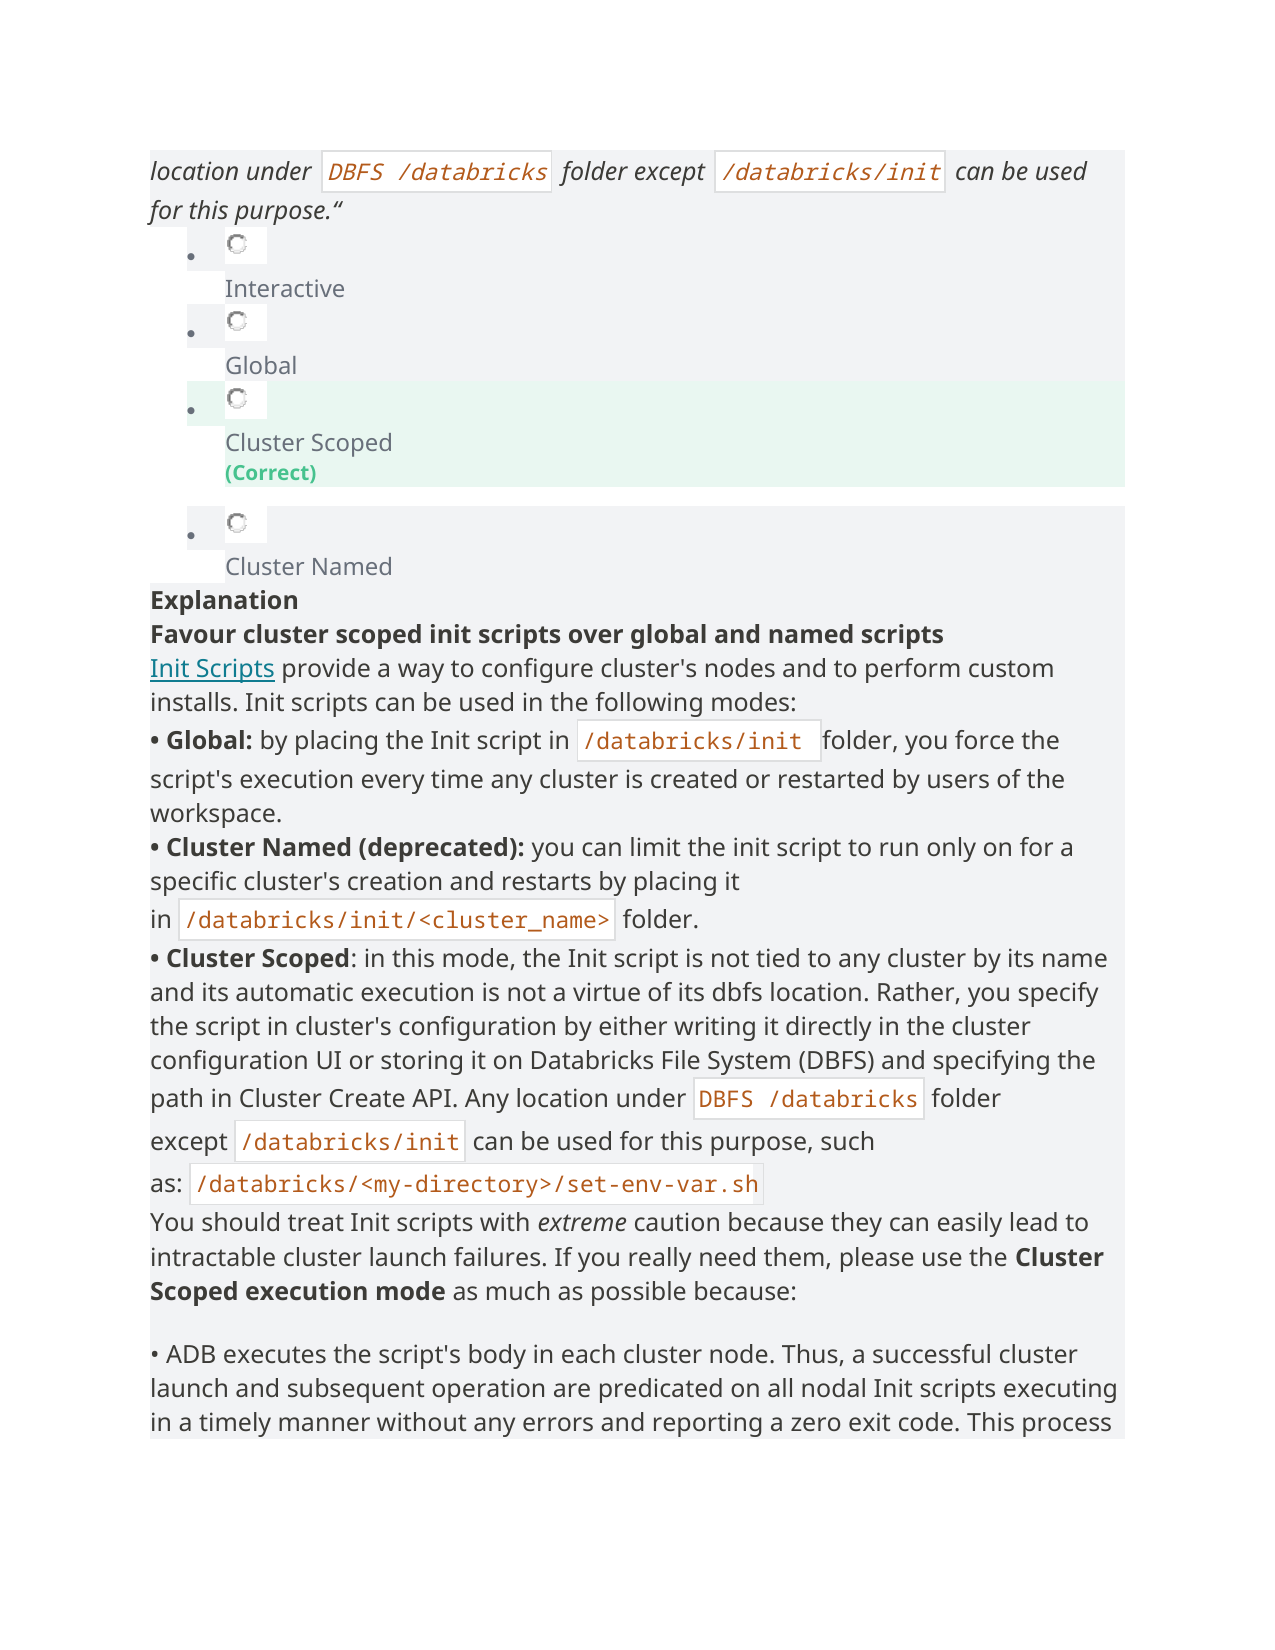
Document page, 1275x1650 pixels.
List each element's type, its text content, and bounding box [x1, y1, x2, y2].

text Global [225, 348, 1125, 381]
list ​ [187, 506, 1125, 550]
text Favour cluster scoped init scripts over global and named scripts [150, 617, 1125, 651]
subtitle Explanation [150, 583, 1125, 617]
text Interactive [225, 271, 1125, 304]
text • Cluster Scoped: in this mode, the Init script is not tied to any cluster by its name and its automatic execution is not a virtue of its dbfs location. Rather, you specify the script in cluster's configuration by either writing it directly in the cluster configuration UI or storing it on Databricks File System (DBFS) and specifying the path in Cluster Create API. Any location under DBFS /databricks folder except /databricks/init can be used for this purpose, such as: /databricks/<my-directory>/set-env-var.sh [150, 941, 1125, 1205]
list ​ [187, 304, 1125, 348]
text Cluster Scoped [225, 426, 1125, 458]
text (Correct) [225, 458, 1125, 487]
text Cluster Named [225, 550, 1125, 583]
text • Cluster Named (deprecated): you can limit the init script to run only on for a specific cluster's creation and restarts by placing it in /databricks/init/<cluster_name> folder. [150, 830, 1125, 941]
text Init Scripts provide a way to configure cluster's nodes and to perform custom installs. Init scripts can be used in the following modes: [150, 651, 1125, 719]
text • Global: by placing the Init script in /databricks/init folder, you force the script's execution every time any cluster is created or restarted by users of the workspace. [150, 719, 1125, 830]
list ​ [187, 381, 1125, 426]
list ​ [187, 227, 1125, 271]
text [150, 150, 1125, 227]
text You should treat Init scripts with extreme caution because they can easily lead to intractable cluster launch failures. If you really need them, please use the Cluster Scoped execution mode as much as possible because: [150, 1205, 1125, 1307]
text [150, 1336, 1125, 1439]
